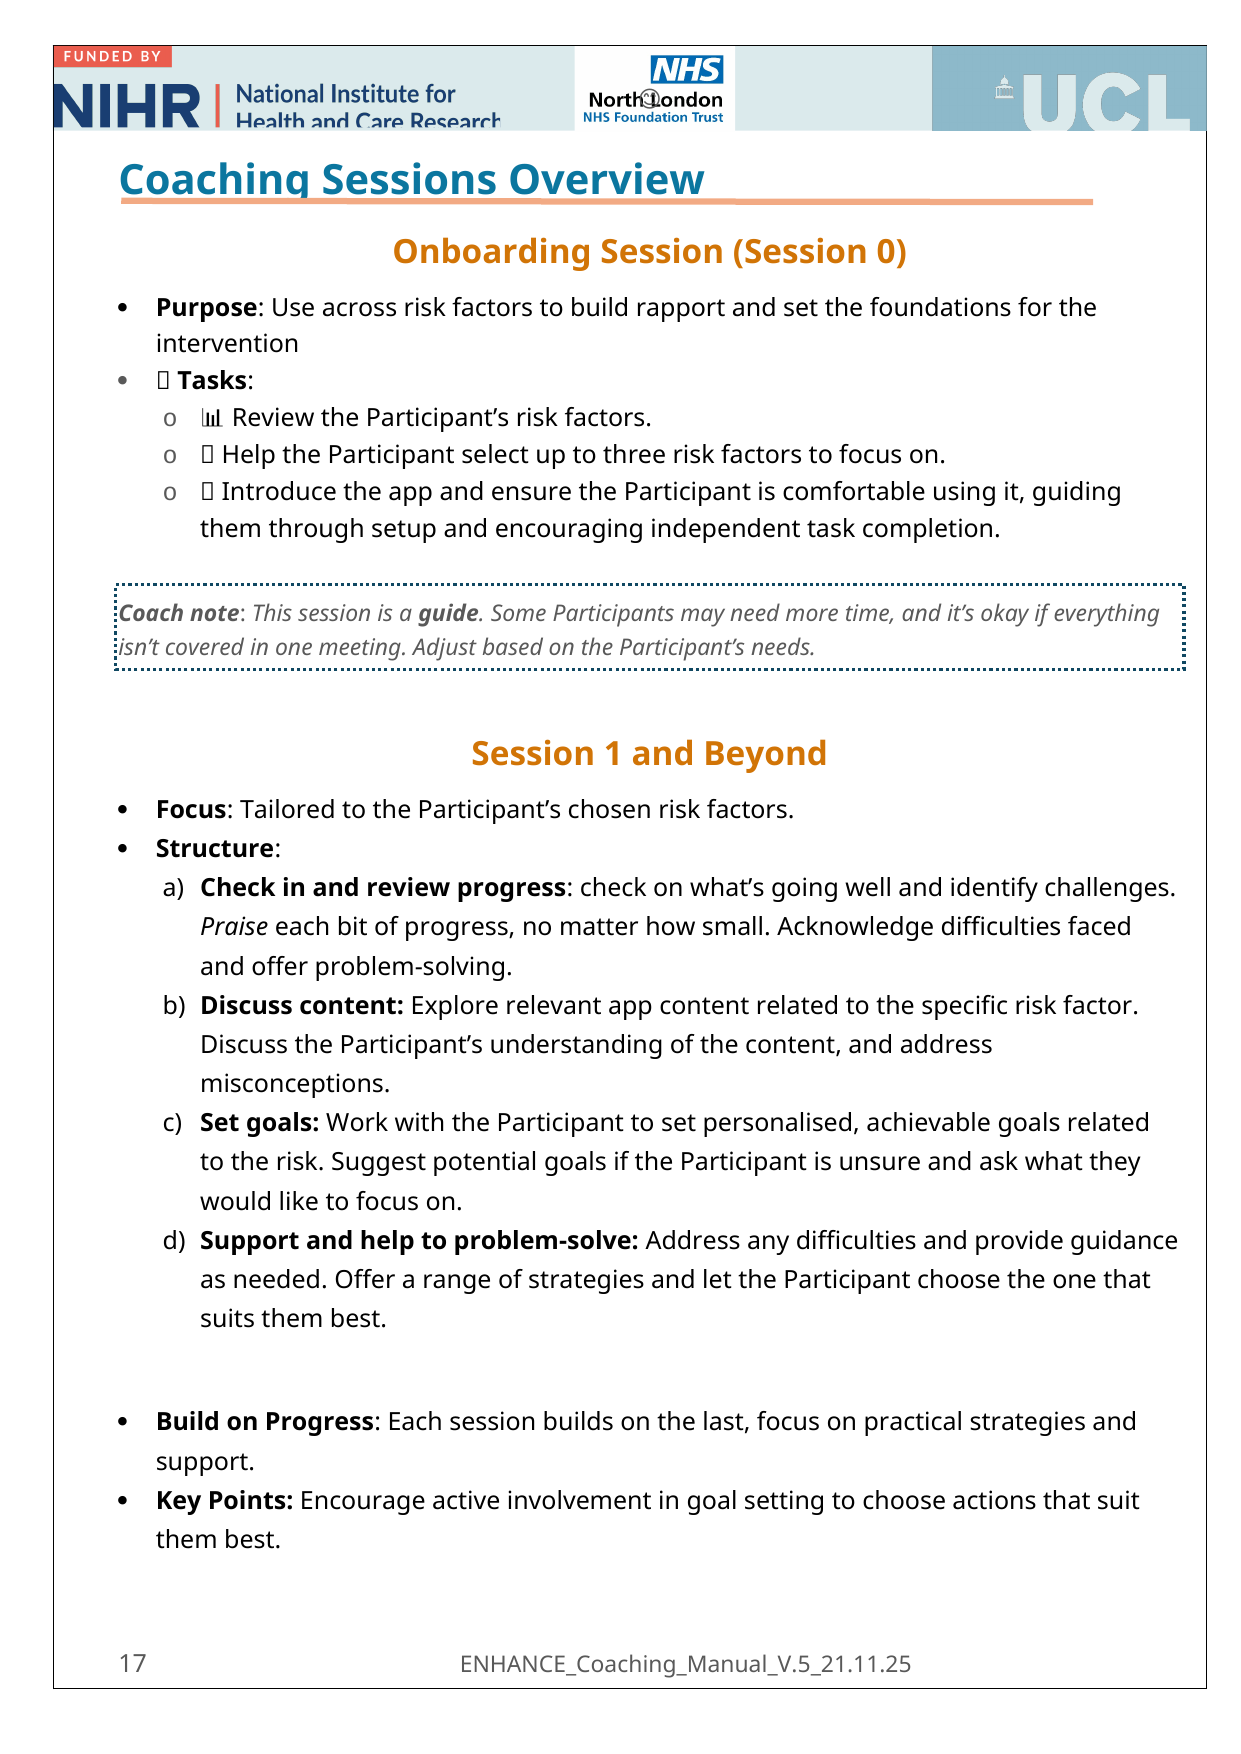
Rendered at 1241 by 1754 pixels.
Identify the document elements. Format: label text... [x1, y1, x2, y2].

list Discuss content: Explore relevant app content related to the specific risk factor. Discuss the Participant’s understanding of the content, and address misconceptions. [162, 987, 1181, 1100]
list Build on Progress: Each session builds on the last, focus on practical strategies and support. [118, 1404, 1181, 1477]
picture [574, 46, 736, 132]
list Check in and review progress: check on what’s going well and identify challenges. Praise each bit of progress, no matter how small. Acknowledge difficulties faced and offer problem-solving. [162, 870, 1181, 982]
picture [53, 45, 501, 128]
list Structure: [118, 831, 1181, 865]
subtitle Onboarding Session (Session 0) [118, 228, 1181, 273]
subtitle Coaching Sessions Overview [118, 150, 1181, 207]
list Focus: Tailored to the Participant’s chosen risk factors. [118, 792, 1181, 826]
list Key Points: Encourage active involvement in goal setting to choose actions that suit them best. [118, 1482, 1181, 1556]
list 📱 Introduce the app and ensure the Participant is comfortable using it, guiding them through setup and encouraging independent task completion. [162, 474, 1181, 545]
list Purpose: Use across risk factors to build rapport and set the foundations for the intervention [118, 289, 1181, 360]
list 📊 Review the Participant’s risk factors. [162, 400, 1181, 434]
list 🎯 Help the Participant select up to three risk factors to focus on. [162, 437, 1181, 471]
picture [926, 38, 1211, 136]
subtitle Session 1 and Beyond [118, 730, 1181, 776]
list Support and help to problem-solve: Address any difficulties and provide guidance as needed. Offer a range of strategies and let the Participant choose the one that suits them best. [162, 1222, 1181, 1335]
text Coach note: This session is a guide. Some Participants may need more time, and it’s okay if everything isn’t covered in one meeting. Adjust based on the Participant’s needs. [118, 597, 1181, 662]
list Set goals: Work with the Participant to set personalised, achievable goals related to the risk. Suggest potential goals if the Participant is unsure and ask what they would like to focus on. [162, 1105, 1181, 1217]
list ✅ Tasks: [118, 363, 1181, 397]
